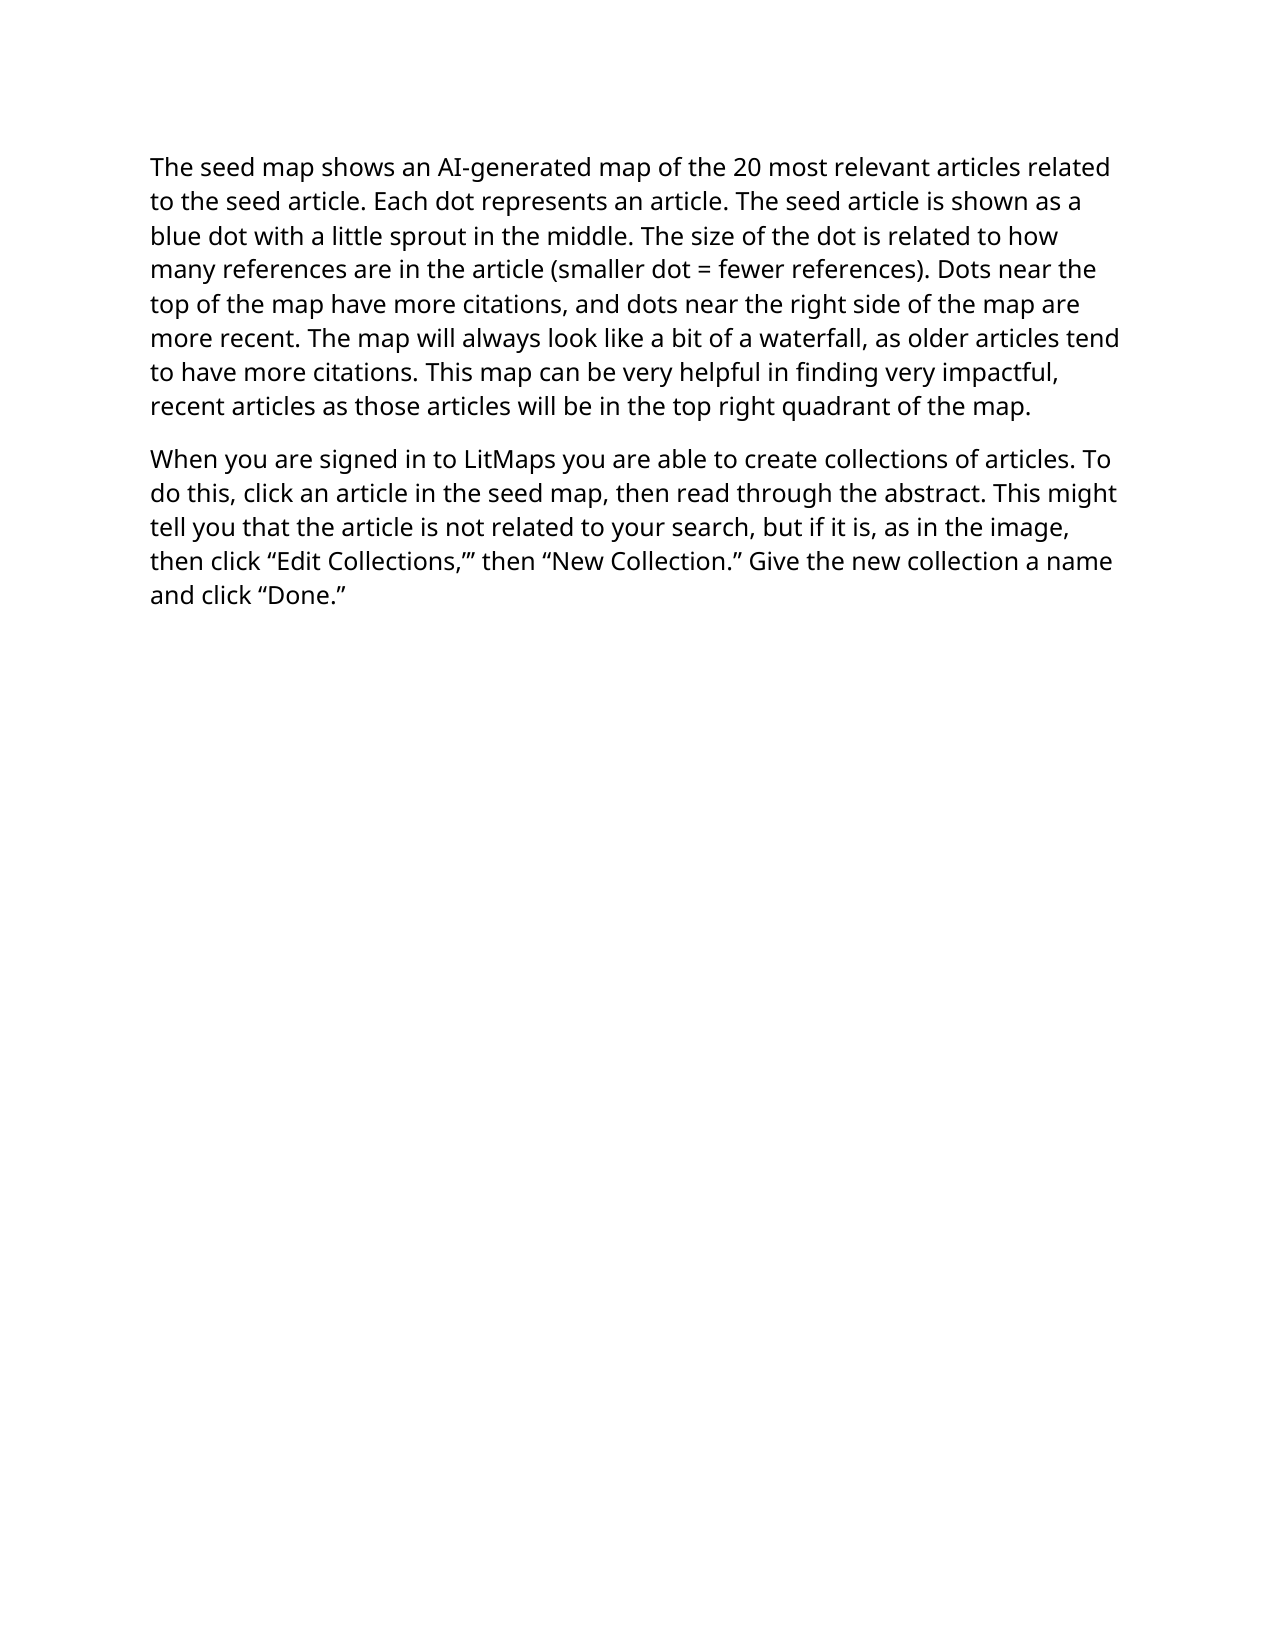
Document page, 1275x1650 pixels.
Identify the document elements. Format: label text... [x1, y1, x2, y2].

text When you are signed in to LitMaps you are able to create collections of articles. To do this, click an article in the seed map, then read through the abstract. This might tell you that the article is not related to your search, but if it is, as in the image, then click “Edit Collections,”’ then “New Collection.” Give the new collection a name and click “Done.” [150, 441, 1125, 612]
text The seed map shows an AI-generated map of the 20 most relevant articles related to the seed article. Each dot represents an article. The seed article is shown as a blue dot with a little sprout in the middle. The size of the dot is related to how many references are in the article (smaller dot = fewer references). Dots near the top of the map have more citations, and dots near the right side of the map are more recent. The map will always look like a bit of a waterfall, as older articles tend to have more citations. This map can be very helpful in finding very impactful, recent articles as those articles will be in the top right quadrant of the map. [150, 150, 1125, 422]
